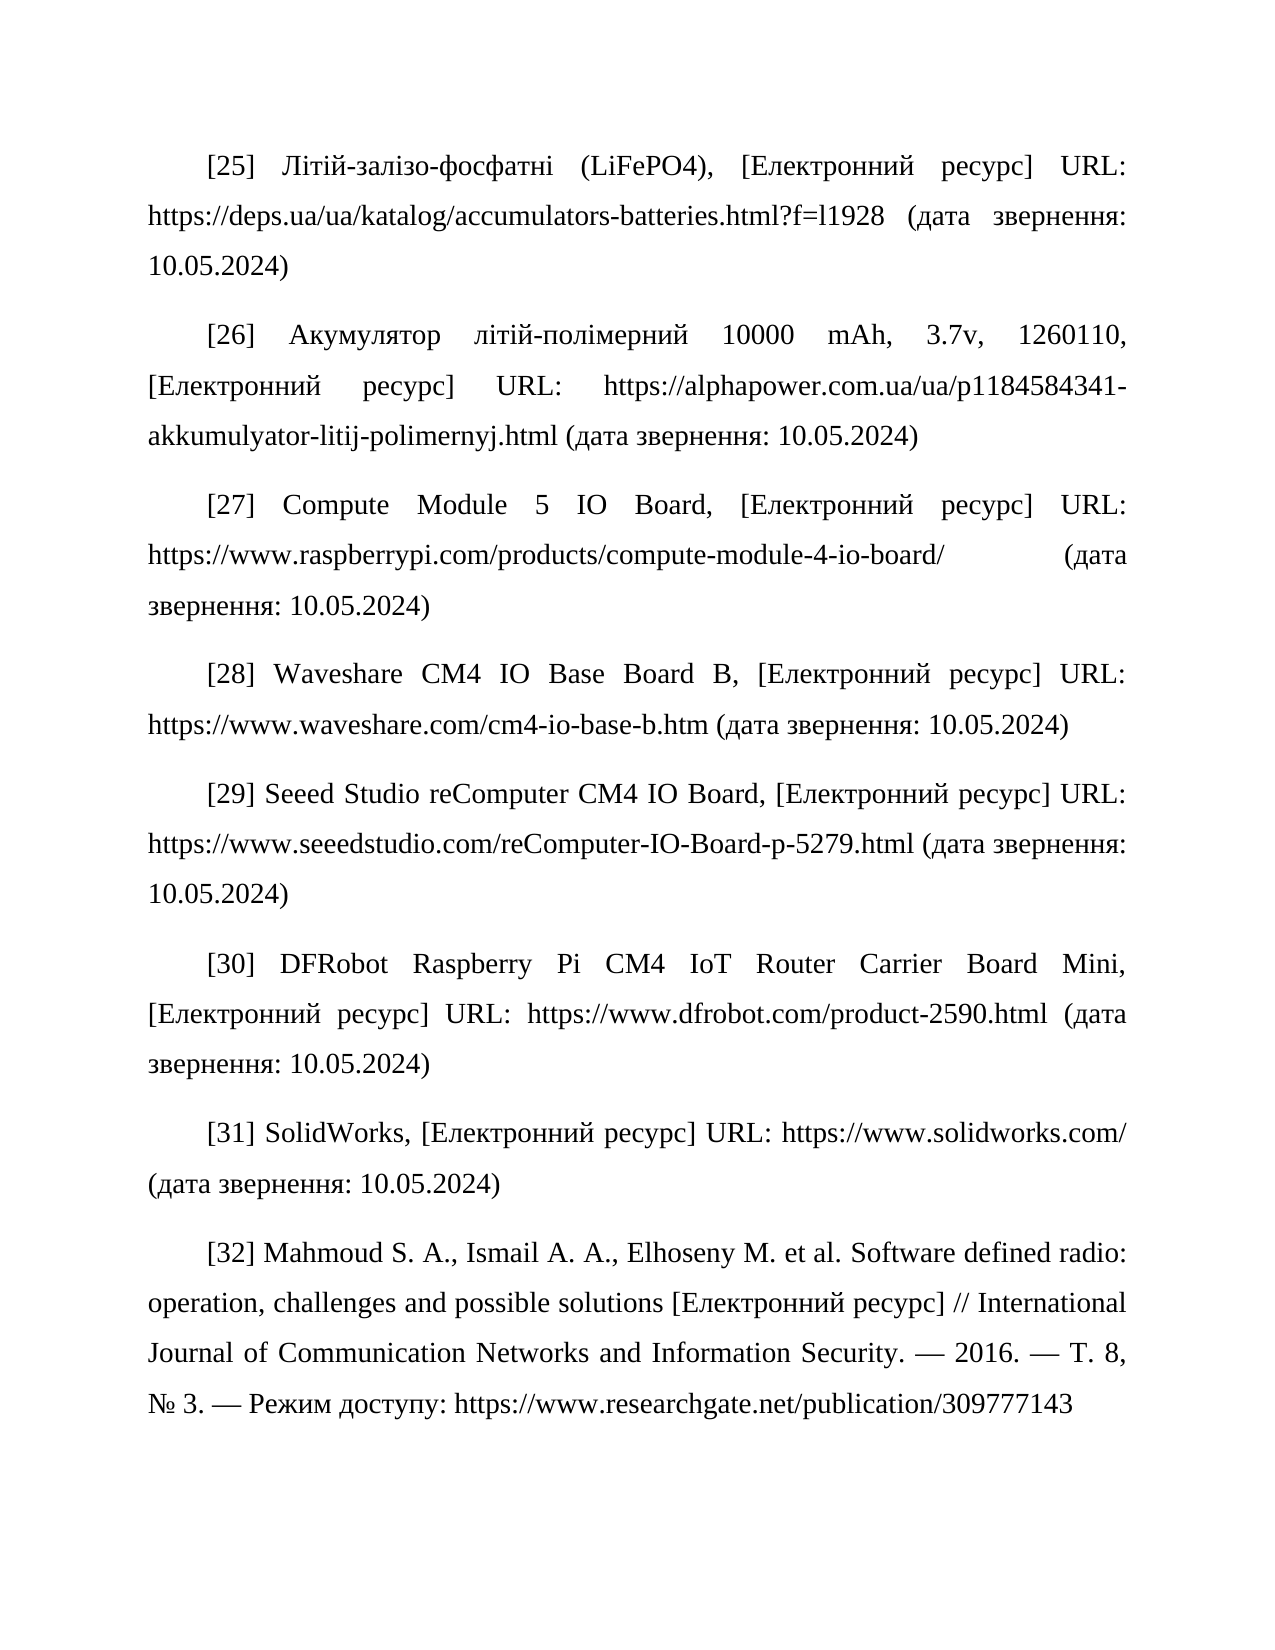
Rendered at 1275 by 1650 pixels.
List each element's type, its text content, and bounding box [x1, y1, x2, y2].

text [32] Mahmoud S. A., Ismail A. A., Elhoseny M. et al. Software defined radio: operation, challenges and possible solutions [Електронний ресурс] // International Journal of Communication Networks and Information Security. — 2016. — Т. 8, № 3. — Режим доступу: https://www.researchgate.net/publication/309777143 [148, 1235, 1127, 1419]
text [31] SolidWorks, [Електронний ресурс] URL: https://www.solidworks.com/ (дата звернення: 10.05.2024) [148, 1115, 1127, 1199]
text [27] Compute Module 5 IO Board, [Електронний ресурс] URL: https://www.raspberrypi.com/products/compute-module-4-io-board/ (дата звернення: 10.05.2024) [148, 487, 1127, 621]
text [29] Seeed Studio reComputer CM4 IO Board, [Електронний ресурс] URL: https://www.seeedstudio.com/reComputer-IO-Board-p-5279.html (дата звернення: 10.05.2024) [148, 776, 1127, 910]
text [30] DFRobot Raspberry Pi CM4 IoT Router Carrier Board Mini, [Електронний ресурс] URL: https://www.dfrobot.com/product-2590.html (дата звернення: 10.05.2024) [148, 946, 1127, 1080]
text [26] Акумулятор літій-полімерний 10000 mAh, 3.7v, 1260110, [Електронний ресурс] URL: https://alphapower.com.ua/ua/p1184584341-akkumulyator-litij-polimernyj.html (дата звернення: 10.05.2024) [148, 317, 1127, 451]
text [28] Waveshare CM4 IO Base Board B, [Електронний ресурс] URL: https://www.waveshare.com/cm4-io-base-b.htm (дата звернення: 10.05.2024) [148, 657, 1127, 741]
text [25] Літій-залізо-фосфатні (LiFePO4), [Електронний ресурс] URL: https://deps.ua/ua/katalog/accumulators-batteries.html?f=l1928 (дата звернення: 10.05.2024) [148, 148, 1127, 282]
